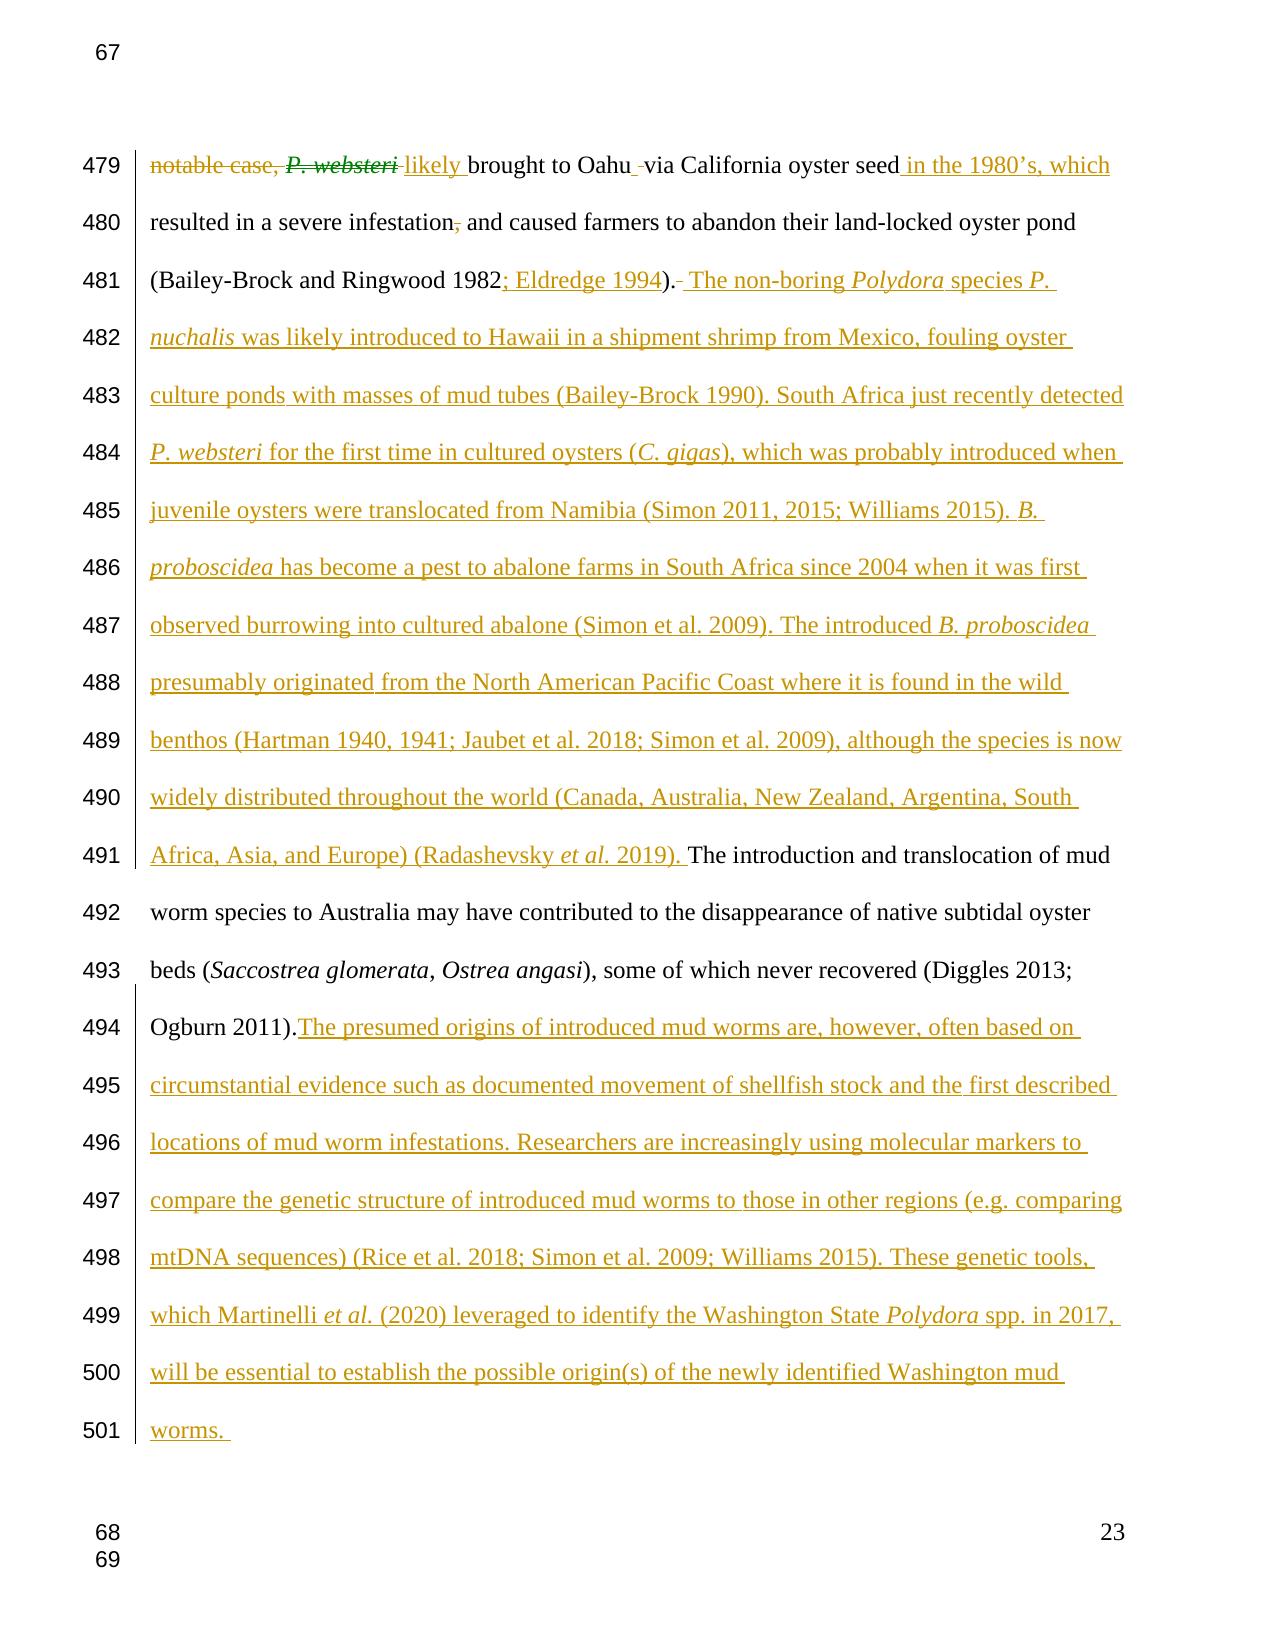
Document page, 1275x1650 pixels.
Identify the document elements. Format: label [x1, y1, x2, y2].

text [150, 150, 1125, 1444]
